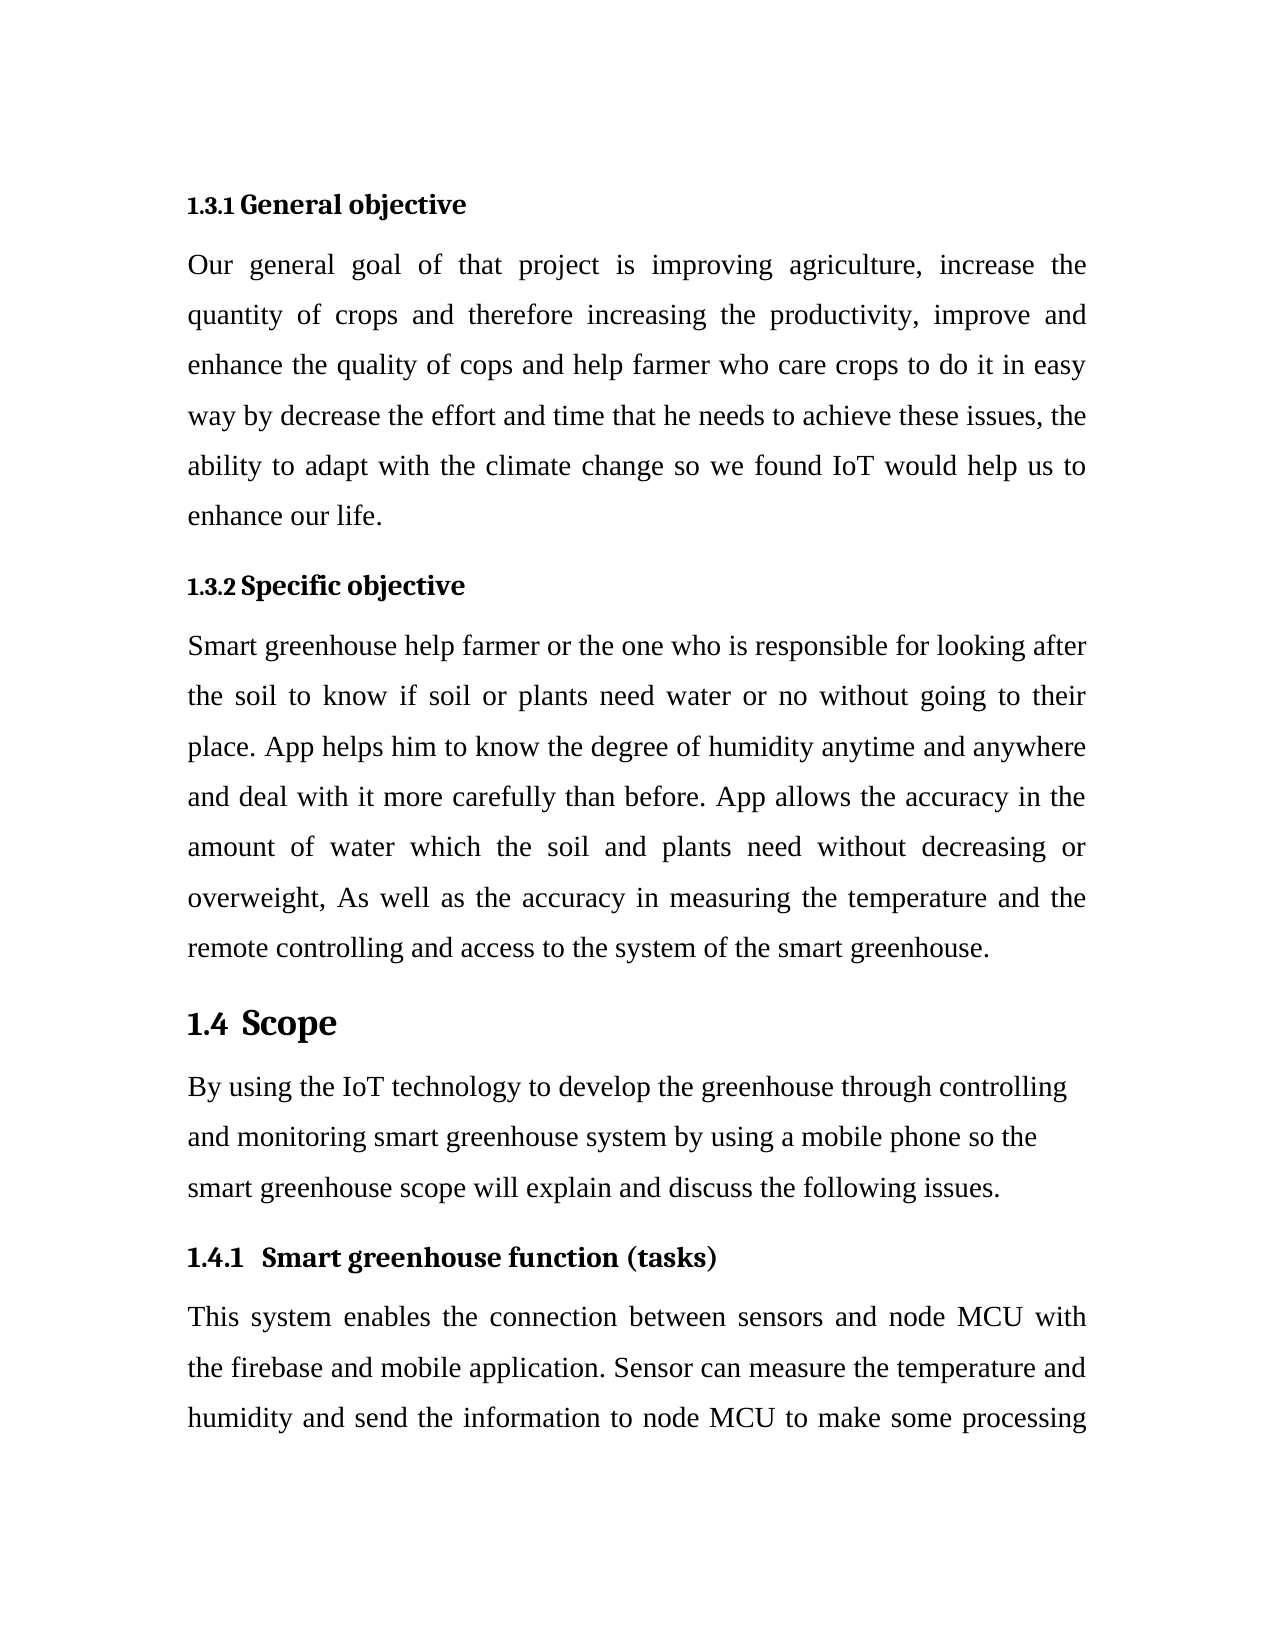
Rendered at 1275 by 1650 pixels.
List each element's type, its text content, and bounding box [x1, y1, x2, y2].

subtitle 1.3.2 Specific objective [187, 569, 1087, 603]
text Smart greenhouse help farmer or the one who is responsible for looking after the soil to know if soil or plants need water or no without going to their place. App helps him to know the degree of humidity anytime and anywhere and deal with it more carefully than before. App allows the accuracy in the amount of water which the soil and plants need without decreasing or overweight, As well as the accuracy in measuring the temperature and the remote controlling and access to the system of the smart greenhouse. [187, 628, 1087, 963]
subtitle 1.3.1 General objective [187, 150, 1087, 222]
subtitle Smart greenhouse function (tasks) [187, 1241, 1087, 1274]
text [187, 1299, 1087, 1434]
text By using the IoT technology to develop the greenhouse through controlling and monitoring smart greenhouse system by using a mobile phone so the smart greenhouse scope will explain and discuss the following issues. [187, 1069, 1087, 1203]
subtitle Scope [187, 1001, 1087, 1044]
text Our general goal of that project is improving agriculture, increase the quantity of crops and therefore increasing the productivity, improve and enhance the quality of cops and help farmer who care crops to do it in easy way by decrease the effort and time that he needs to achieve these issues, the ability to adapt with the climate change so we found IoT would help us to enhance our life. [187, 247, 1087, 532]
